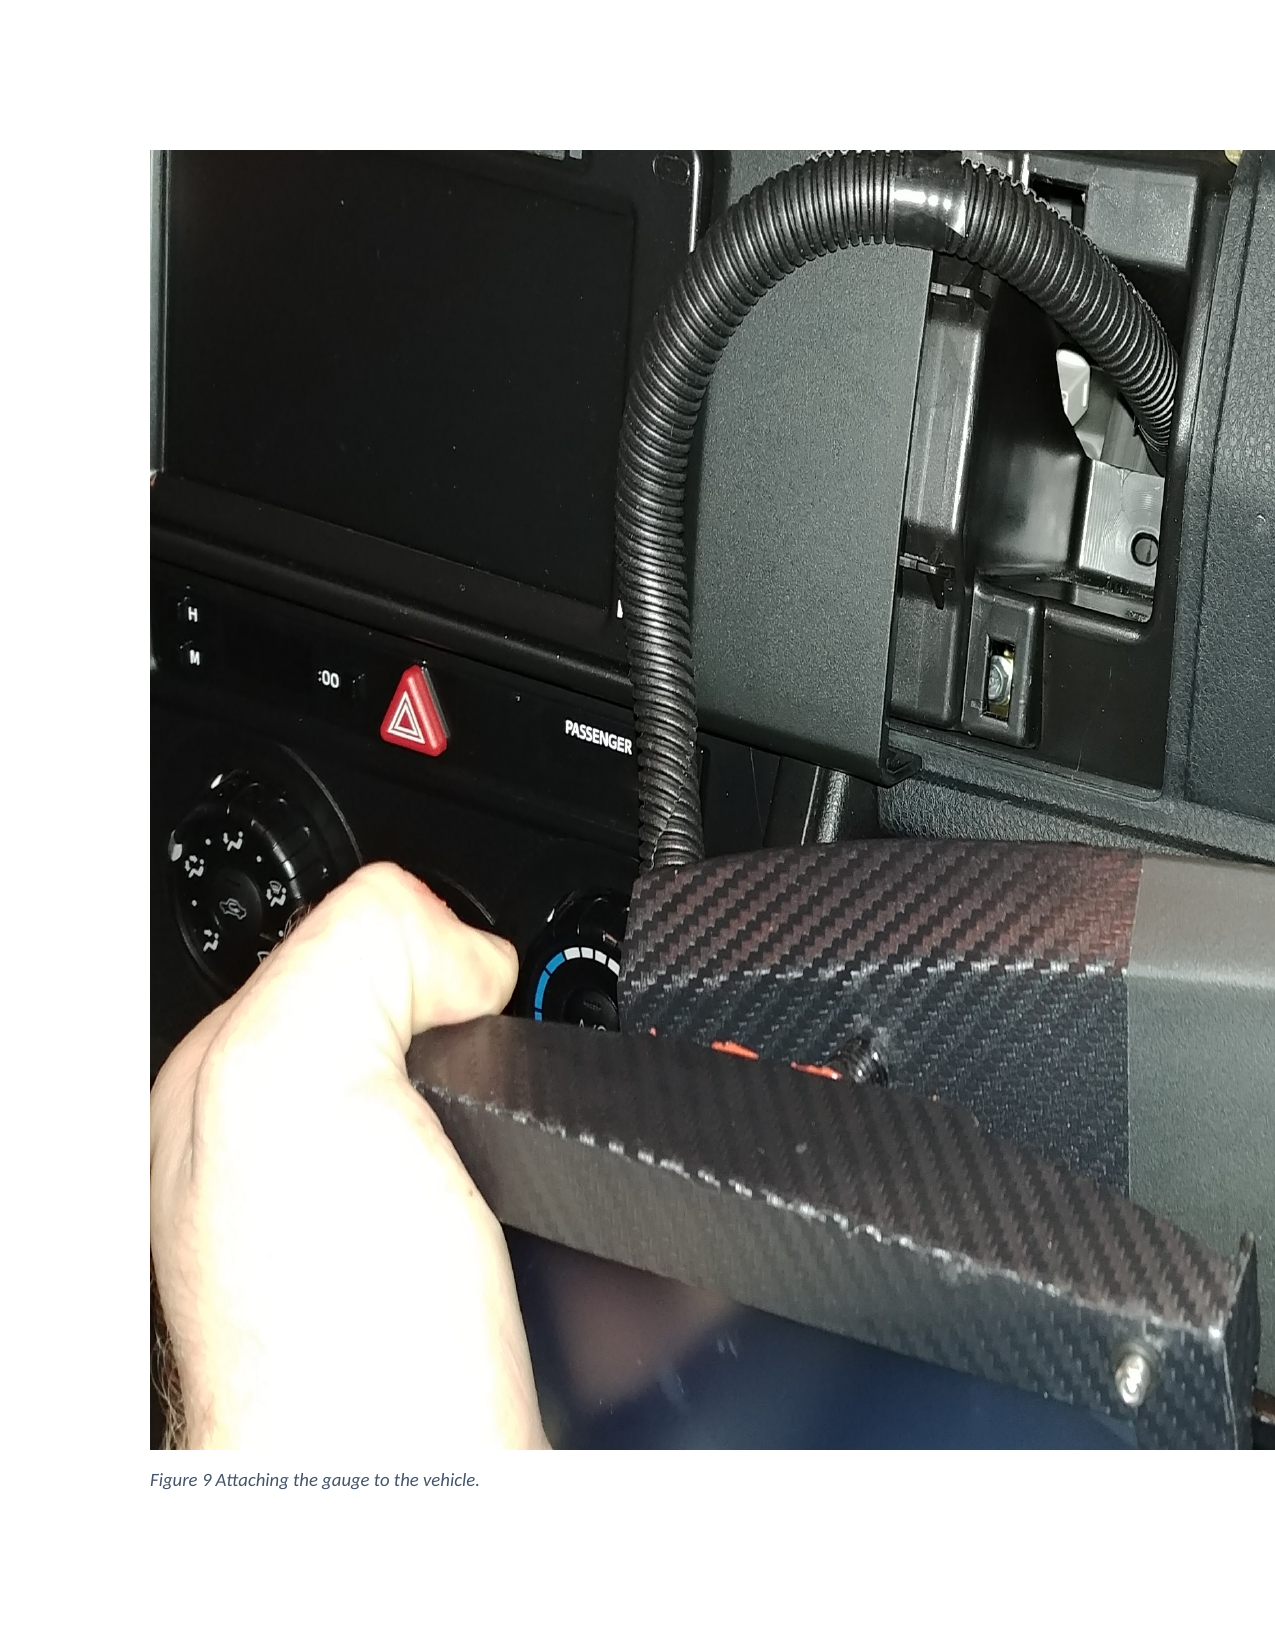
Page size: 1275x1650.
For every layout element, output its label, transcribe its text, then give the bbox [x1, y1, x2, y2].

picture [150, 150, 1275, 1450]
